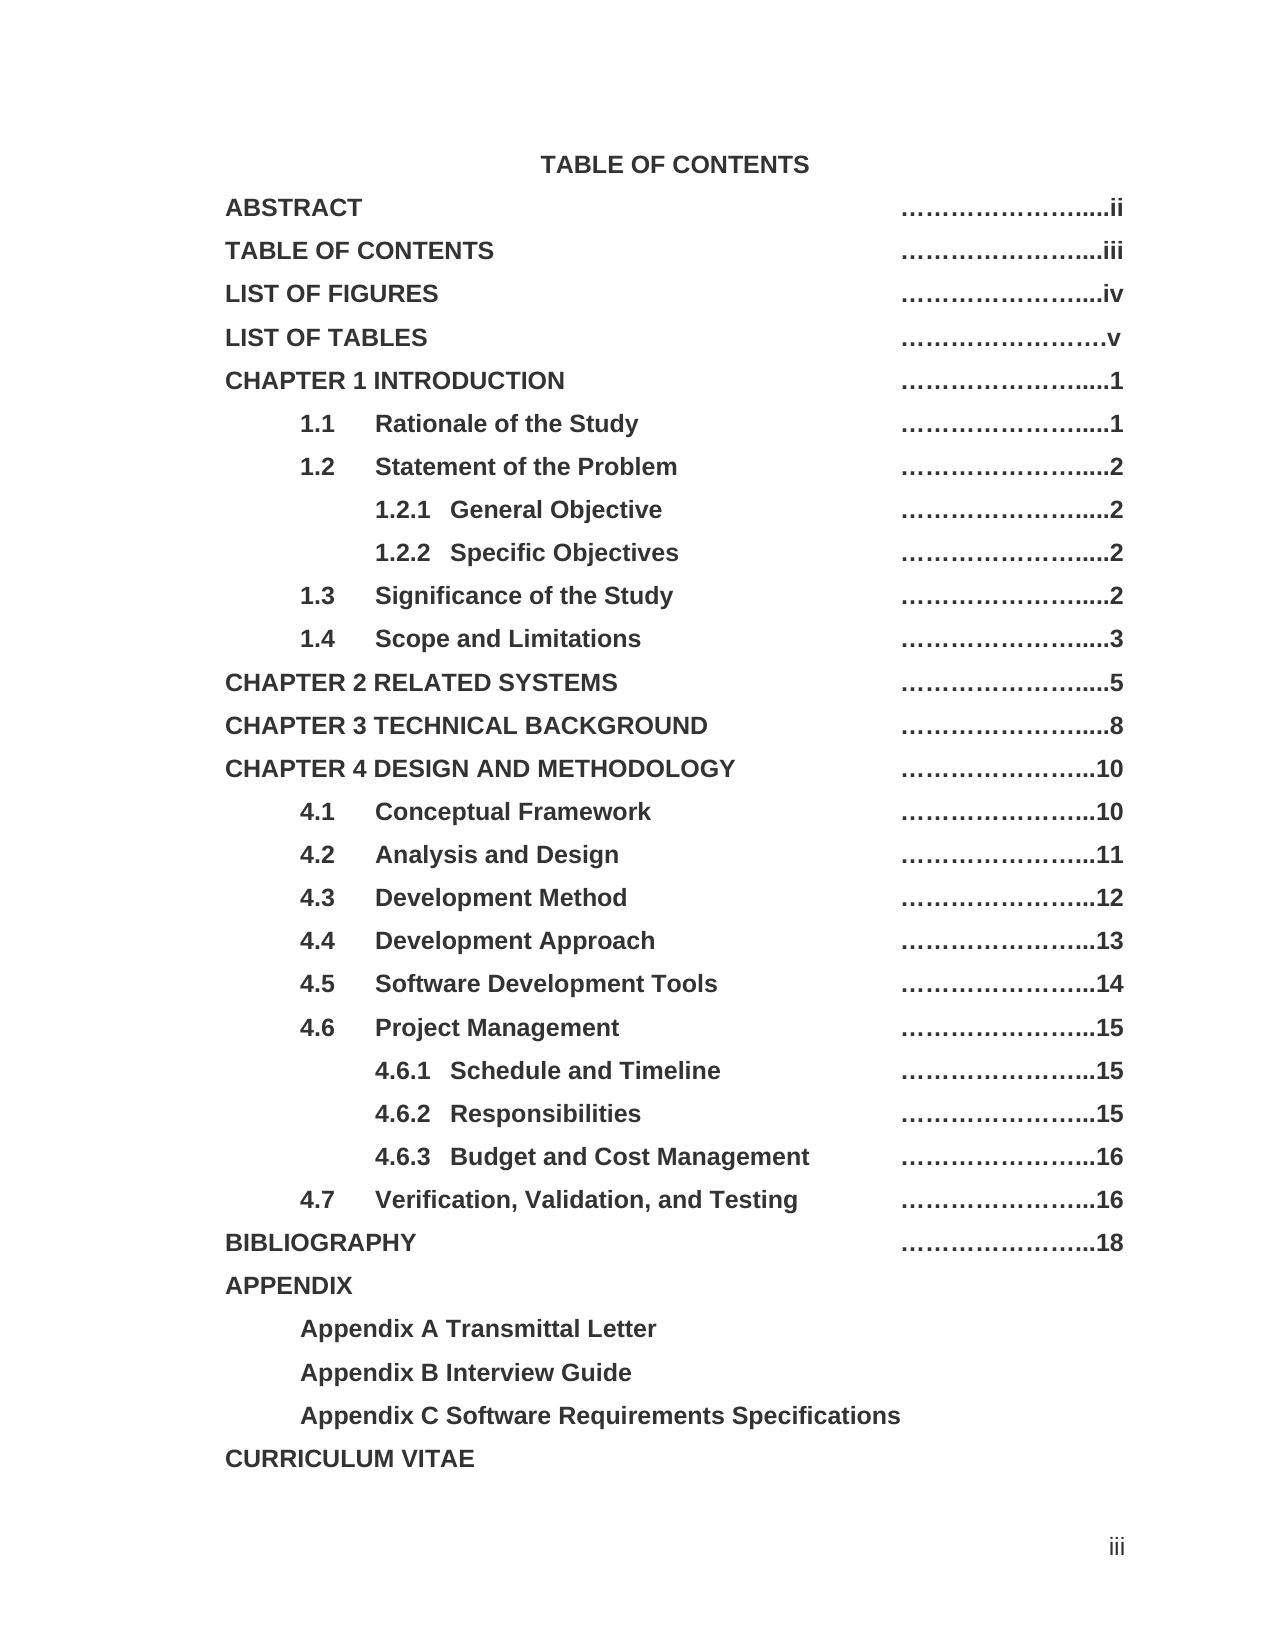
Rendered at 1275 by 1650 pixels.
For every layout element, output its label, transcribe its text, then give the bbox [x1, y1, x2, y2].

text 1.2.1 General Objective ………………….....2 [300, 495, 1125, 524]
text APPENDIX [225, 1271, 1125, 1300]
text 4.4 Development Approach …………………...13 [225, 926, 1125, 955]
text Appendix C Software Requirements Specifications [225, 1401, 1125, 1429]
text Appendix A Transmittal Letter [225, 1314, 1125, 1343]
text 4.6 Project Management …………………...15 [225, 1012, 1125, 1041]
text 4.6.2 Responsibilities …………………...15 [300, 1099, 1125, 1127]
text 4.3 Development Method …………………...12 [225, 883, 1125, 912]
text 4.2 Analysis and Design …………………...11 [225, 840, 1125, 869]
text 4.6.3 Budget and Cost Management …………………...16 [300, 1142, 1125, 1171]
text 4.1 Conceptual Framework …………………...10 [225, 797, 1125, 826]
text ABSTRACT ………………….....ii [225, 193, 1125, 222]
text CHAPTER 2 RELATED SYSTEMS ………………….....5 [225, 667, 1125, 696]
text 4.5 Software Development Tools …………………...14 [225, 969, 1125, 998]
text 1.1 Rationale of the Study ………………….....1 [225, 409, 1125, 437]
text BIBLIOGRAPHY …………………...18 [225, 1228, 1125, 1257]
text 4.7 Verification, Validation, and Testing …………………...16 [225, 1185, 1125, 1214]
text Appendix B Interview Guide [225, 1357, 1125, 1386]
text TABLE OF CONTENTS …………………....iii [225, 236, 1125, 265]
text LIST OF FIGURES …………………....iv [225, 279, 1125, 308]
text CURRICULUM VITAE [225, 1444, 1125, 1472]
text CHAPTER 3 TECHNICAL BACKGROUND ………………….....8 [225, 711, 1125, 739]
text 1.3 Significance of the Study ………………….....2 [225, 581, 1125, 610]
text 1.2 Statement of the Problem ………………….....2 [225, 452, 1125, 481]
text CHAPTER 4 DESIGN AND METHODOLOGY …………………...10 [225, 754, 1125, 782]
text 1.4 Scope and Limitations ………………….....3 [225, 624, 1125, 653]
text LIST OF TABLES …………………….v [225, 322, 1125, 351]
text 4.6.1 Schedule and Timeline …………………...15 [300, 1056, 1125, 1084]
text 1.2.2 Specific Objectives ………………….....2 [300, 538, 1125, 567]
text TABLE OF CONTENTS [225, 150, 1125, 179]
text CHAPTER 1 INTRODUCTION ………………….....1 [225, 366, 1125, 394]
